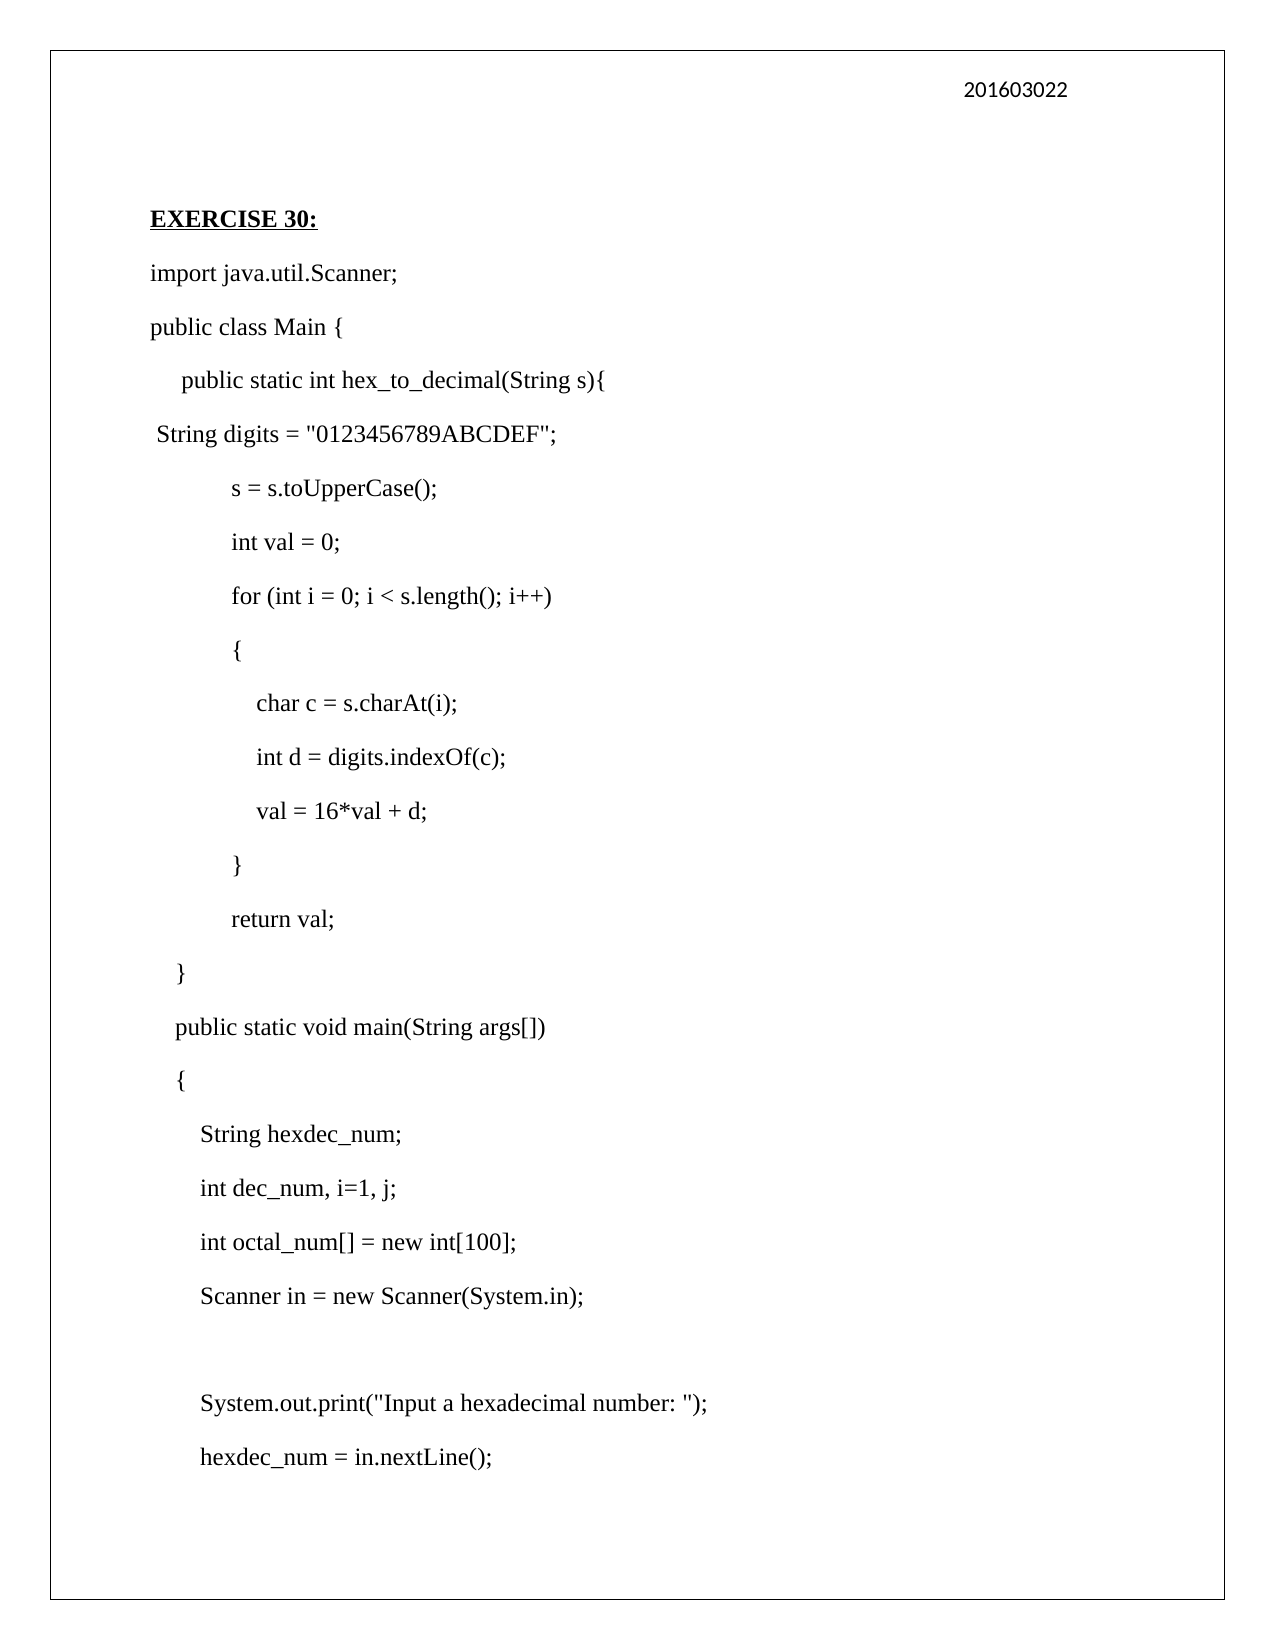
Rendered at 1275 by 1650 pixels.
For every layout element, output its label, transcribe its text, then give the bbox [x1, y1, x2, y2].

text hexdec_num = in.nextLine(); [150, 1442, 1125, 1471]
text Scanner in = new Scanner(System.in); [150, 1281, 1125, 1310]
text for (int i = 0; i < s.length(); i++) [150, 581, 1125, 609]
text public class Main { [150, 312, 1125, 340]
text char c = s.charAt(i); [150, 688, 1125, 717]
text } [150, 850, 1125, 879]
text s = s.toUpperCase(); [150, 473, 1125, 502]
text String digits = "0123456789ABCDEF"; [150, 419, 1125, 448]
text import java.util.Scanner; [150, 258, 1125, 286]
text int dec_num, i=1, j; [150, 1173, 1125, 1202]
text int val = 0; [150, 527, 1125, 556]
text public static int hex_to_decimal(String s){ [150, 365, 1125, 394]
text } [150, 958, 1125, 987]
text return val; [150, 904, 1125, 933]
text { [150, 1066, 1125, 1094]
text String hexdec_num; [150, 1119, 1125, 1148]
text val = 16*val + d; [150, 796, 1125, 825]
text { [150, 635, 1125, 663]
text int octal_num[] = new int[100]; [150, 1227, 1125, 1256]
text EXERCISE 30: [150, 204, 1125, 233]
text public static void main(String args[]) [150, 1012, 1125, 1040]
text System.out.print("Input a hexadecimal number: "); [150, 1388, 1125, 1417]
text int d = digits.indexOf(c); [150, 742, 1125, 771]
